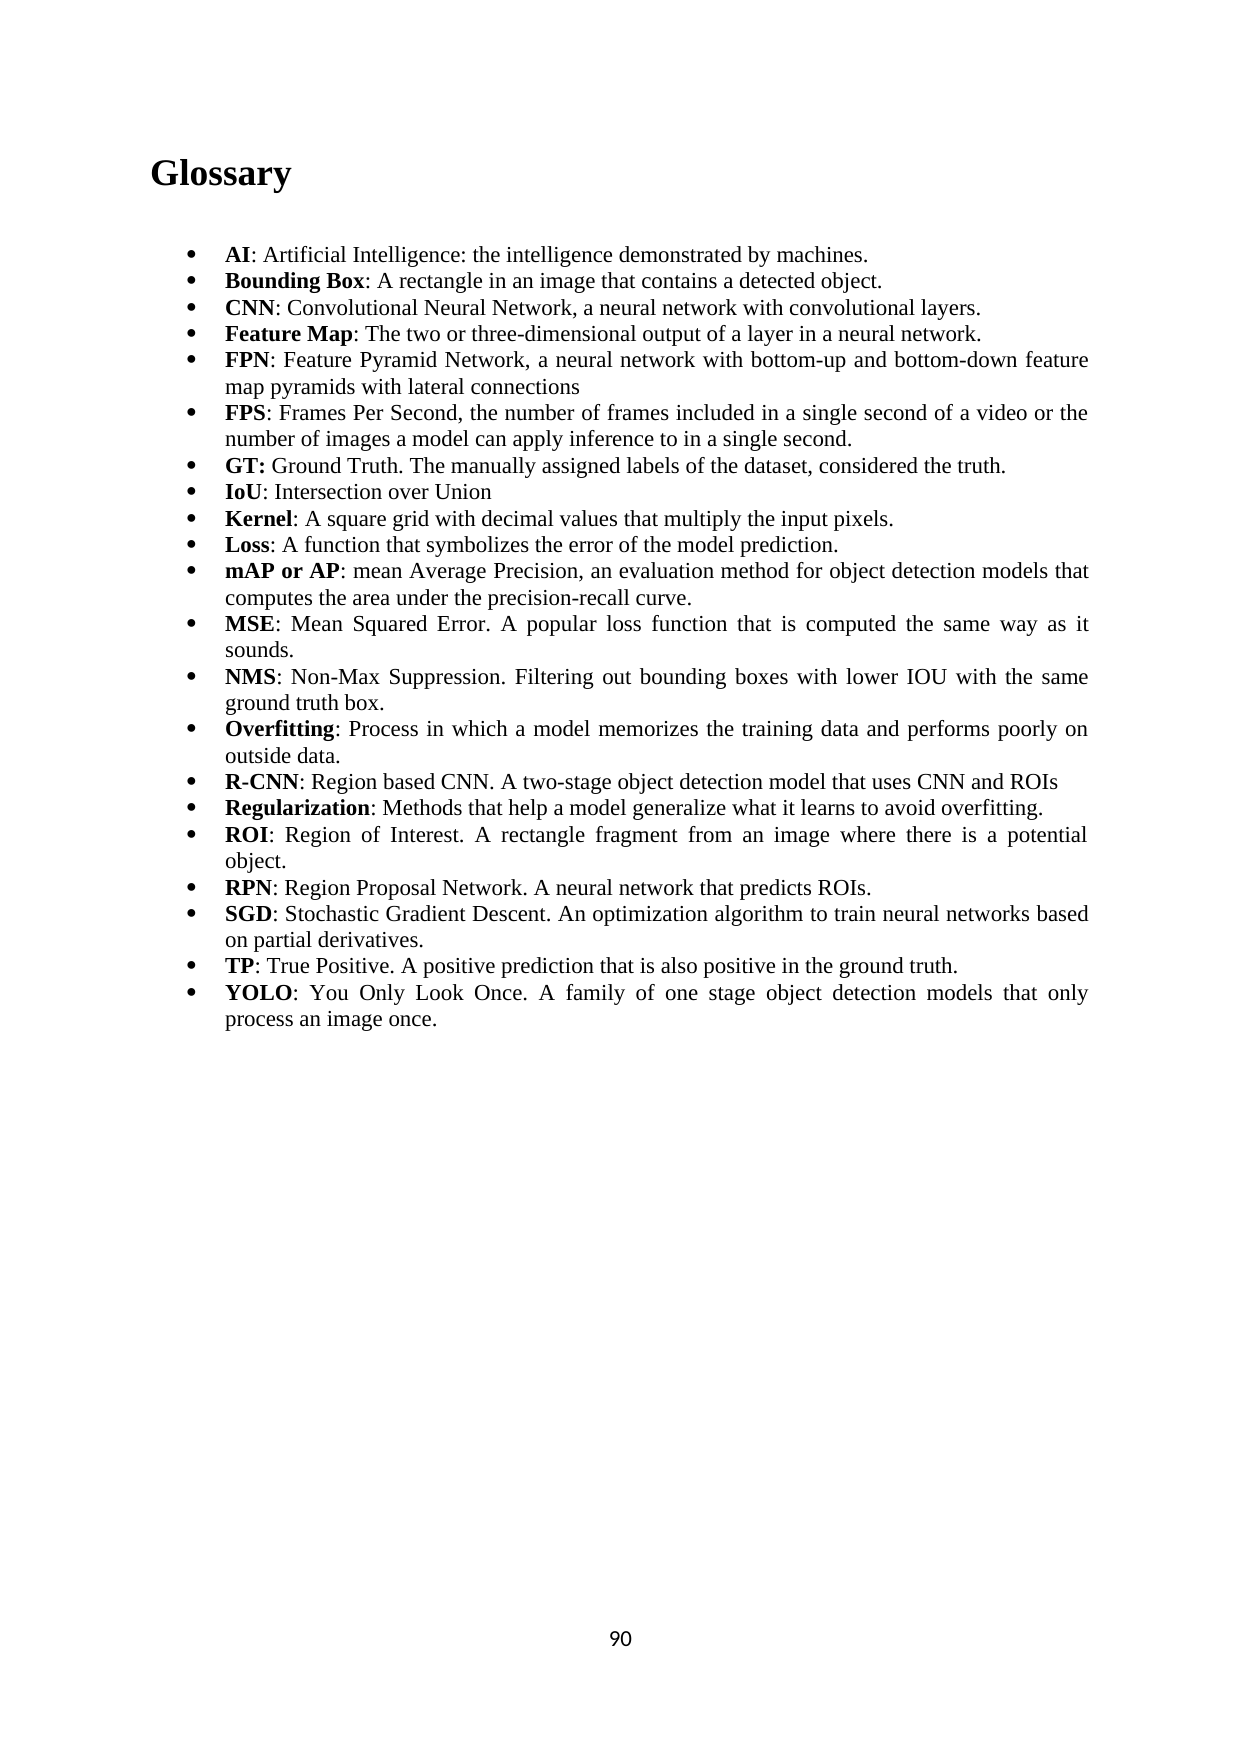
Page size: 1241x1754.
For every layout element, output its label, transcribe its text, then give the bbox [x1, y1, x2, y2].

list NMS: Non-Max Suppression. Filtering out bounding boxes with lower IOU with the same ground truth box. [187, 663, 1090, 715]
list Regularization: Methods that help a model generalize what it learns to avoid overfitting. [187, 794, 1090, 821]
list IoU: Intersection over Union [187, 478, 1090, 504]
list MSE: Mean Squared Error. A popular loss function that is computed the same way as it sounds. [187, 610, 1090, 663]
list mAP or AP: mean Average Precision, an evaluation method for object detection models that computes the area under the precision-recall curve. [187, 557, 1090, 610]
list Bounding Box: A rectangle in an image that contains a detected object. [187, 267, 1090, 294]
list Loss: A function that symbolizes the error of the model prediction. [187, 531, 1090, 557]
list ROI: Region of Interest. A rectangle fragment from an image where there is a potential object. [187, 821, 1090, 873]
list R-CNN: Region based CNN. A two-stage object detection model that uses CNN and ROIs [187, 768, 1090, 794]
list SGD: Stochastic Gradient Descent. An optimization algorithm to train neural networks based on partial derivatives. [187, 900, 1090, 953]
list RPN: Region Proposal Network. A neural network that predicts ROIs. [187, 873, 1090, 900]
list FPN: Feature Pyramid Network, a neural network with bottom-up and bottom-down feature map pyramids with lateral connections [187, 346, 1090, 399]
list Kernel: A square grid with decimal values that multiply the input pixels. [187, 504, 1090, 531]
list GT: Ground Truth. The manually assigned labels of the dataset, considered the truth. [187, 452, 1090, 478]
subtitle Glossary [150, 150, 1090, 193]
list Feature Map: The two or three-dimensional output of a layer in a neural network. [187, 320, 1090, 346]
list CNN: Convolutional Neural Network, a neural network with convolutional layers. [187, 294, 1090, 320]
list TP: True Positive. A positive prediction that is also positive in the ground truth. [187, 953, 1090, 979]
list FPS: Frames Per Second, the number of frames included in a single second of a video or the number of images a model can apply inference to in a single second. [187, 399, 1090, 452]
list AI: Artificial Intelligence: the intelligence demonstrated by machines. [187, 241, 1090, 267]
list Overfitting: Process in which a model memorizes the training data and performs poorly on outside data. [187, 715, 1090, 768]
list YOLO: You Only Look Once. A family of one stage object detection models that only process an image once. [187, 979, 1090, 1032]
